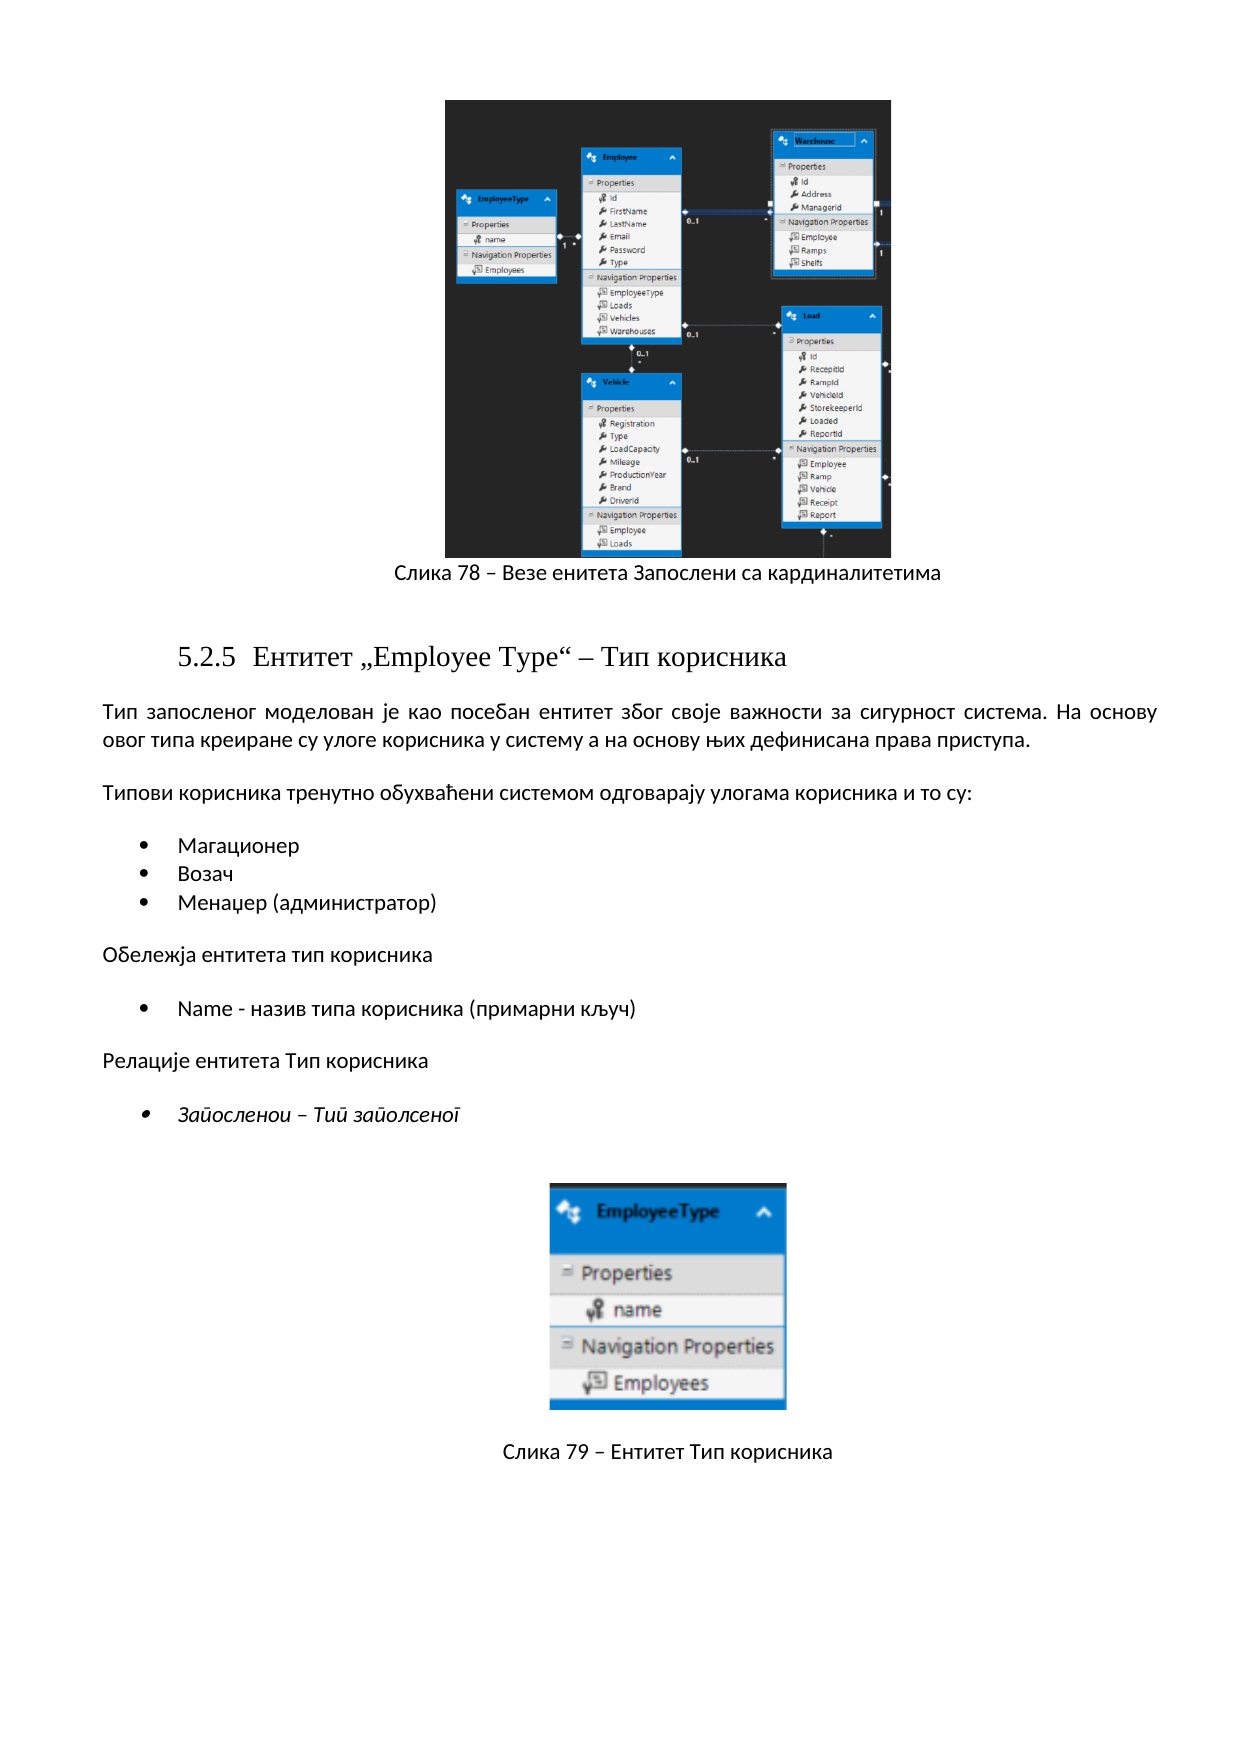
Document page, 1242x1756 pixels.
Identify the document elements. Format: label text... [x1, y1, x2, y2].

subtitle Ентитет „Employee Type“ – Тип корисника [177, 639, 1159, 672]
list Слика 78 – Везе енитета Запослени са кардиналитетима [177, 558, 1159, 586]
text Обележја ентитета тип корисника [102, 941, 1159, 969]
list Запосленои – Тип заполсеног [140, 1100, 1159, 1128]
picture [445, 100, 892, 558]
picture [549, 1183, 787, 1410]
text Типови корисника тренутно обухваћени системом одговарају улогама корисника и то су: [102, 778, 1159, 807]
list Возач [140, 859, 1159, 888]
list Слика 79 – Ентитет Тип корисника [177, 1437, 1159, 1465]
list Магационер [140, 832, 1159, 859]
list Менаџер (администратор) [140, 888, 1159, 916]
text Релације ентитета Тип корисника [102, 1047, 1159, 1075]
list Name - назив типа корисника (примарни кључ) [140, 994, 1159, 1022]
text Тип запосленог моделован је као посебан ентитет због своје важности за сигурност система. На основу овог типа креиране су улоге корисника у систему а на основу њих дефинисана права приступа. [102, 697, 1159, 753]
